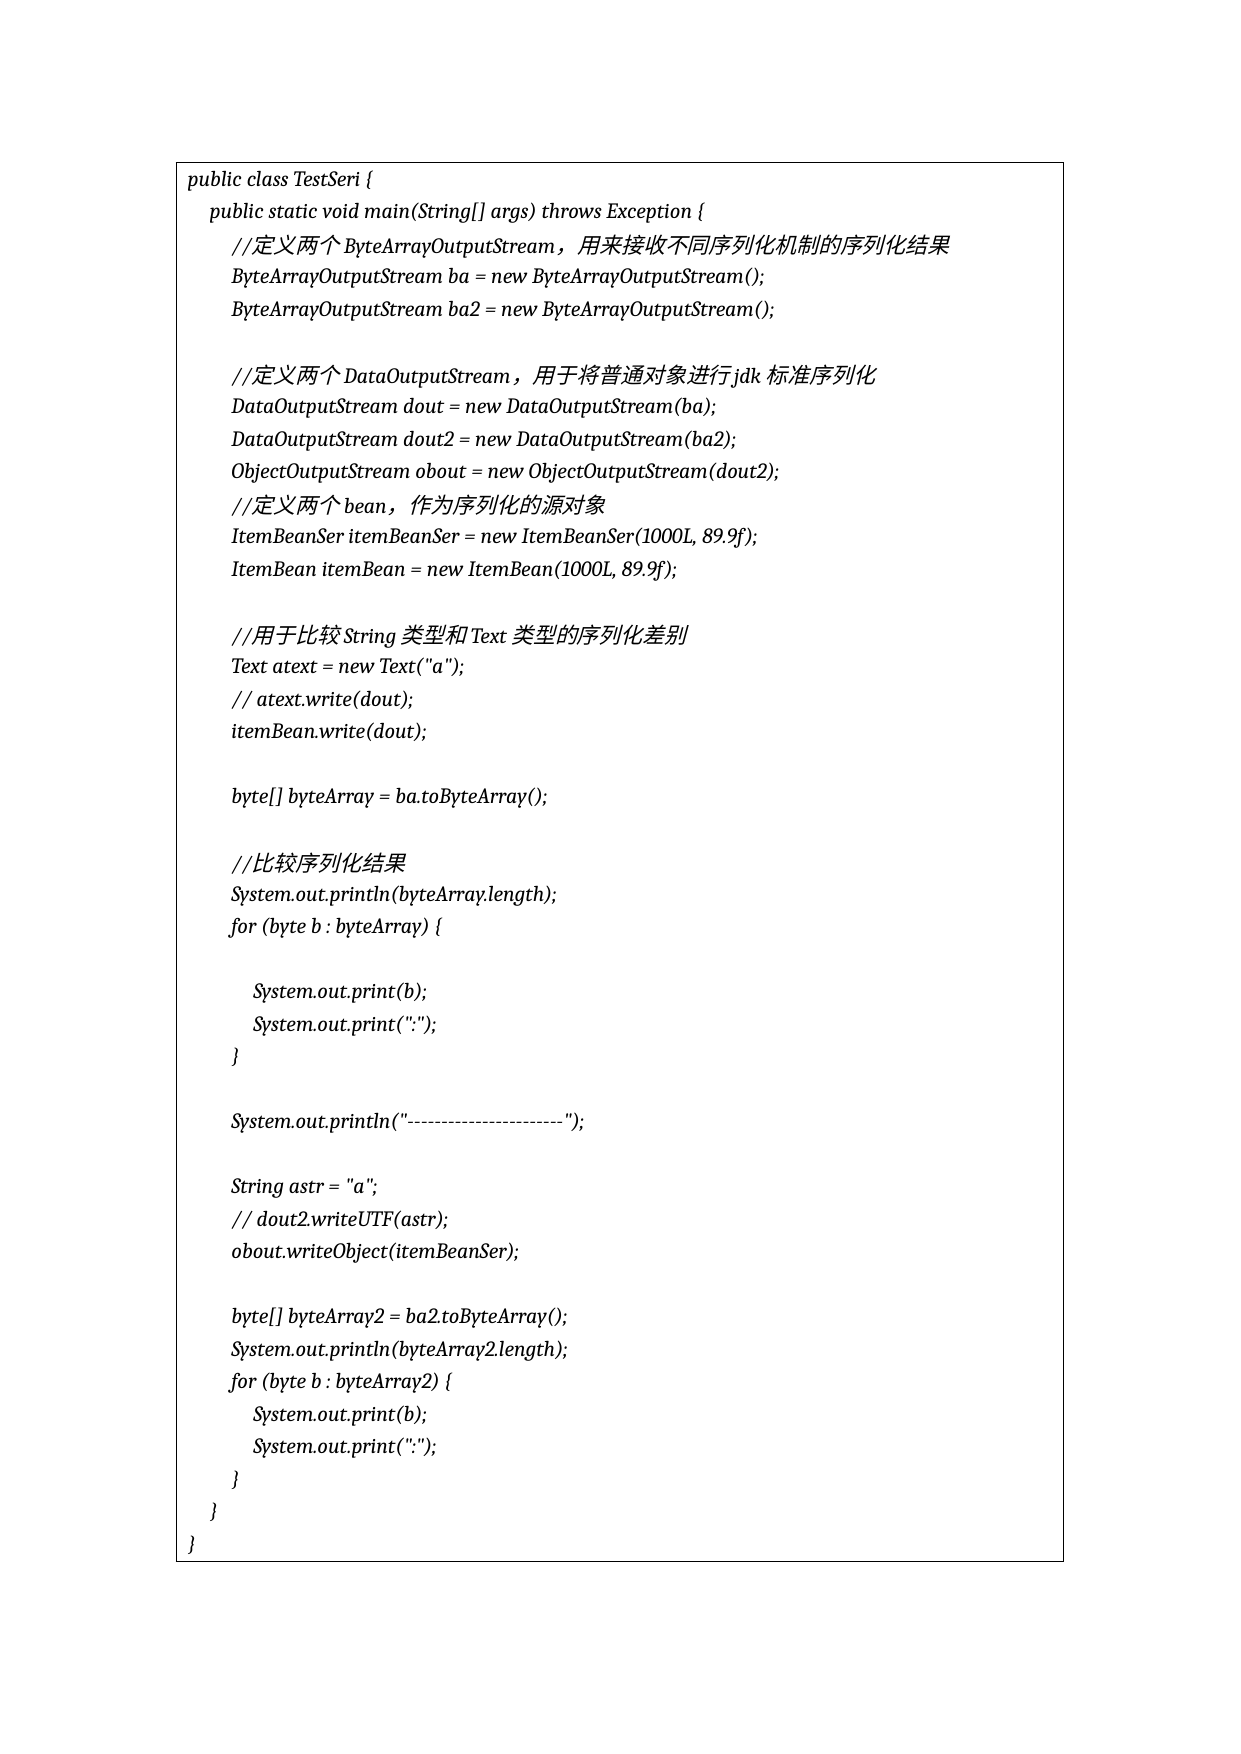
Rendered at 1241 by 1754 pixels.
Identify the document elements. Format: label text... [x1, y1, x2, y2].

table_header public class TestSeri { public static void main(String[] args) throws Exception { //定义两个ByteArrayOutputStream，用来接收不同序列化机制的序列化结果 ByteArrayOutputStream ba = new ByteArrayOutputStream(); ByteArrayOutputStream ba2 = new ByteArrayOutputStream(); //定义两个DataOutputStream，用于将普通对象进行jdk标准序列化 DataOutputStream dout = new DataOutputStream(ba); DataOutputStream dout2 = new DataOutputStream(ba2); ObjectOutputStream obout = new ObjectOutputStream(dout2); //定义两个bean，作为序列化的源对象 ItemBeanSer itemBeanSer = new ItemBeanSer(1000L, 89.9f); ItemBean itemBean = new ItemBean(1000L, 89.9f); //用于比较String类型和Text类型的序列化差别 Text atext = new Text("a"); // atext.write(dout); itemBean.write(dout); byte[] byteArray = ba.toByteArray(); //比较序列化结果 System.out.println(byteArray.length); for (byte b : byteArray) { System.out.print(b); System.out.print(":"); } System.out.println("-----------------------"); String astr = "a"; // dout2.writeUTF(astr); obout.writeObject(itemBeanSer); byte[] byteArray2 = ba2.toByteArray(); System.out.println(byteArray2.length); for (byte b : byteArray2) { System.out.print(b); System.out.print(":"); } } } [177, 163, 1063, 1561]
